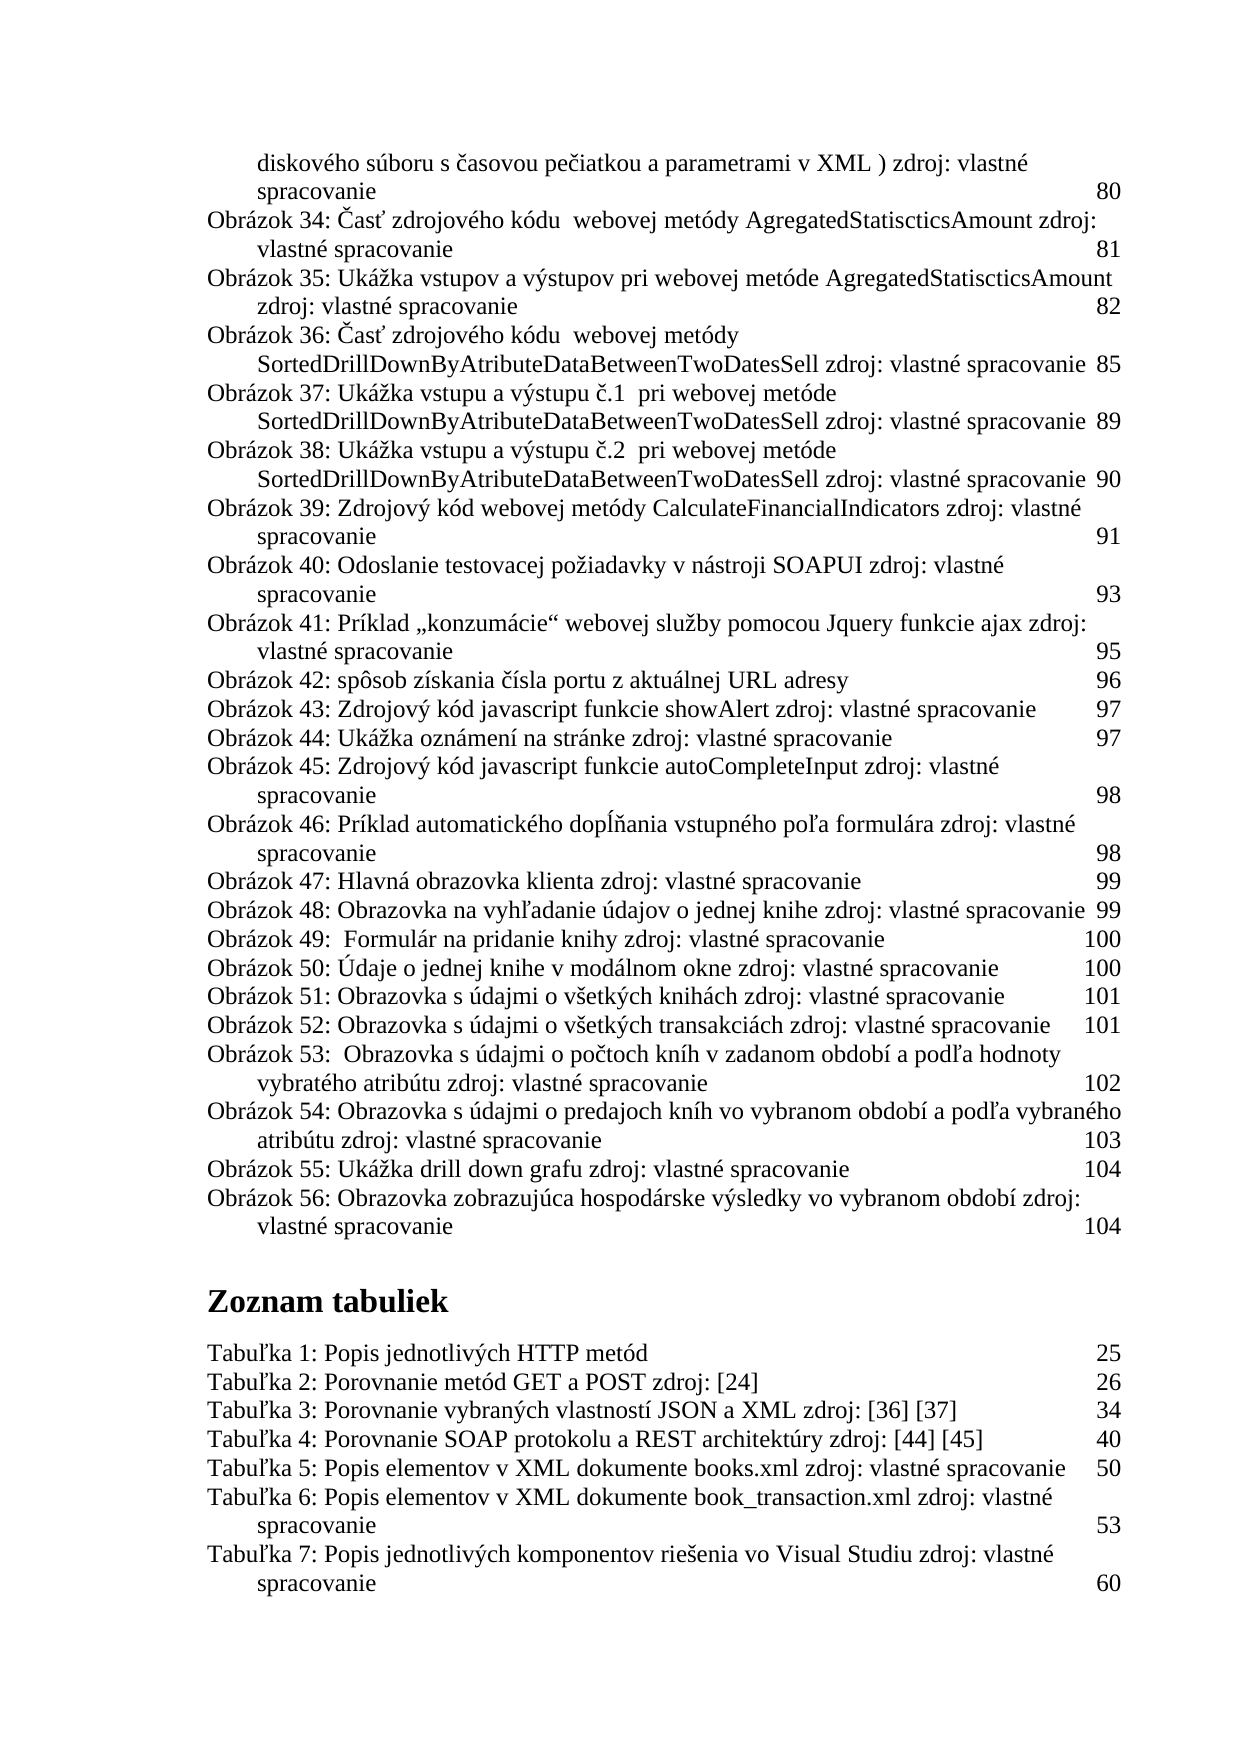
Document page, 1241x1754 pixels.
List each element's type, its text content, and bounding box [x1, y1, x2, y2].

text Obrázok 37: Ukážka vstupu a výstupu č.1 pri webovej metóde SortedDrillDownByAtributeDataBetweenTwoDatesSell zdroj: vlastné spracovanie 89 [207, 378, 1122, 435]
text Tabuľka 7: Popis jednotlivých komponentov riešenia vo Visual Studiu zdroj: vlastné spracovanie 60 [207, 1539, 1122, 1597]
text Obrázok 54: Obrazovka s údajmi o predajoch kníh vo vybranom období a podľa vybraného atribútu zdroj: vlastné spracovanie 103 [207, 1096, 1122, 1154]
text Obrázok 45: Zdrojový kód javascript funkcie autoCompleteInput zdroj: vlastné spracovanie 98 [207, 751, 1122, 809]
text Obrázok 50: Údaje o jednej knihe v modálnom okne zdroj: vlastné spracovanie 100 [207, 953, 1122, 981]
text Obrázok 43: Zdrojový kód javascript funkcie showAlert zdroj: vlastné spracovanie 97 [207, 694, 1122, 723]
text Obrázok 40: Odoslanie testovacej požiadavky v nástroji SOAPUI zdroj: vlastné spracovanie 93 [207, 550, 1122, 608]
text Obrázok 53: Obrazovka s údajmi o počtoch kníh v zadanom období a podľa hodnoty vybratého atribútu zdroj: vlastné spracovanie 102 [207, 1039, 1122, 1096]
text Obrázok 55: Ukážka drill down grafu zdroj: vlastné spracovanie 104 [207, 1154, 1122, 1183]
text Obrázok 52: Obrazovka s údajmi o všetkých transakciách zdroj: vlastné spracovanie 101 [207, 1010, 1122, 1039]
text Tabuľka 6: Popis elementov v XML dokumente book_transaction.xml zdroj: vlastné spracovanie 53 [207, 1482, 1122, 1539]
text Tabuľka 1: Popis jednotlivých HTTP metód 25 [207, 1338, 1122, 1367]
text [207, 148, 1122, 205]
text Obrázok 42: spôsob získania čísla portu z aktuálnej URL adresy 96 [207, 665, 1122, 694]
text Obrázok 51: Obrazovka s údajmi o všetkých knihách zdroj: vlastné spracovanie 101 [207, 981, 1122, 1010]
text Obrázok 38: Ukážka vstupu a výstupu č.2 pri webovej metóde SortedDrillDownByAtributeDataBetweenTwoDatesSell zdroj: vlastné spracovanie 90 [207, 435, 1122, 493]
text Obrázok 48: Obrazovka na vyhľadanie údajov o jednej knihe zdroj: vlastné spracovanie 99 [207, 895, 1122, 924]
text Obrázok 41: Príklad „konzumácie“ webovej služby pomocou Jquery funkcie ajax zdroj: vlastné spracovanie 95 [207, 608, 1122, 665]
text Obrázok 47: Hlavná obrazovka klienta zdroj: vlastné spracovanie 99 [207, 866, 1122, 895]
text Obrázok 46: Príklad automatického dopĺňania vstupného poľa formulára zdroj: vlastné spracovanie 98 [207, 809, 1122, 866]
text Obrázok 34: Časť zdrojového kódu webovej metódy AgregatedStatiscticsAmount zdroj: vlastné spracovanie 81 [207, 205, 1122, 263]
text Tabuľka 5: Popis elementov v XML dokumente books.xml zdroj: vlastné spracovanie 50 [207, 1453, 1122, 1482]
text Zoznam tabuliek [207, 1281, 1122, 1320]
text Obrázok 35: Ukážka vstupov a výstupov pri webovej metóde AgregatedStatiscticsAmount zdroj: vlastné spracovanie 82 [207, 263, 1122, 320]
text Tabuľka 4: Porovnanie SOAP protokolu a REST architektúry zdroj: [44] [45] 40 [207, 1424, 1122, 1453]
text Tabuľka 3: Porovnanie vybraných vlastností JSON a XML zdroj: [36] [37] 34 [207, 1396, 1122, 1424]
text Tabuľka 2: Porovnanie metód GET a POST zdroj: [24] 26 [207, 1367, 1122, 1396]
text Obrázok 49: Formulár na pridanie knihy zdroj: vlastné spracovanie 100 [207, 924, 1122, 953]
text Obrázok 44: Ukážka oznámení na stránke zdroj: vlastné spracovanie 97 [207, 723, 1122, 751]
text Obrázok 39: Zdrojový kód webovej metódy CalculateFinancialIndicators zdroj: vlastné spracovanie 91 [207, 493, 1122, 550]
text Obrázok 36: Časť zdrojového kódu webovej metódy SortedDrillDownByAtributeDataBetweenTwoDatesSell zdroj: vlastné spracovanie 85 [207, 320, 1122, 378]
text Obrázok 56: Obrazovka zobrazujúca hospodárske výsledky vo vybranom období zdroj: vlastné spracovanie 104 [207, 1183, 1122, 1240]
